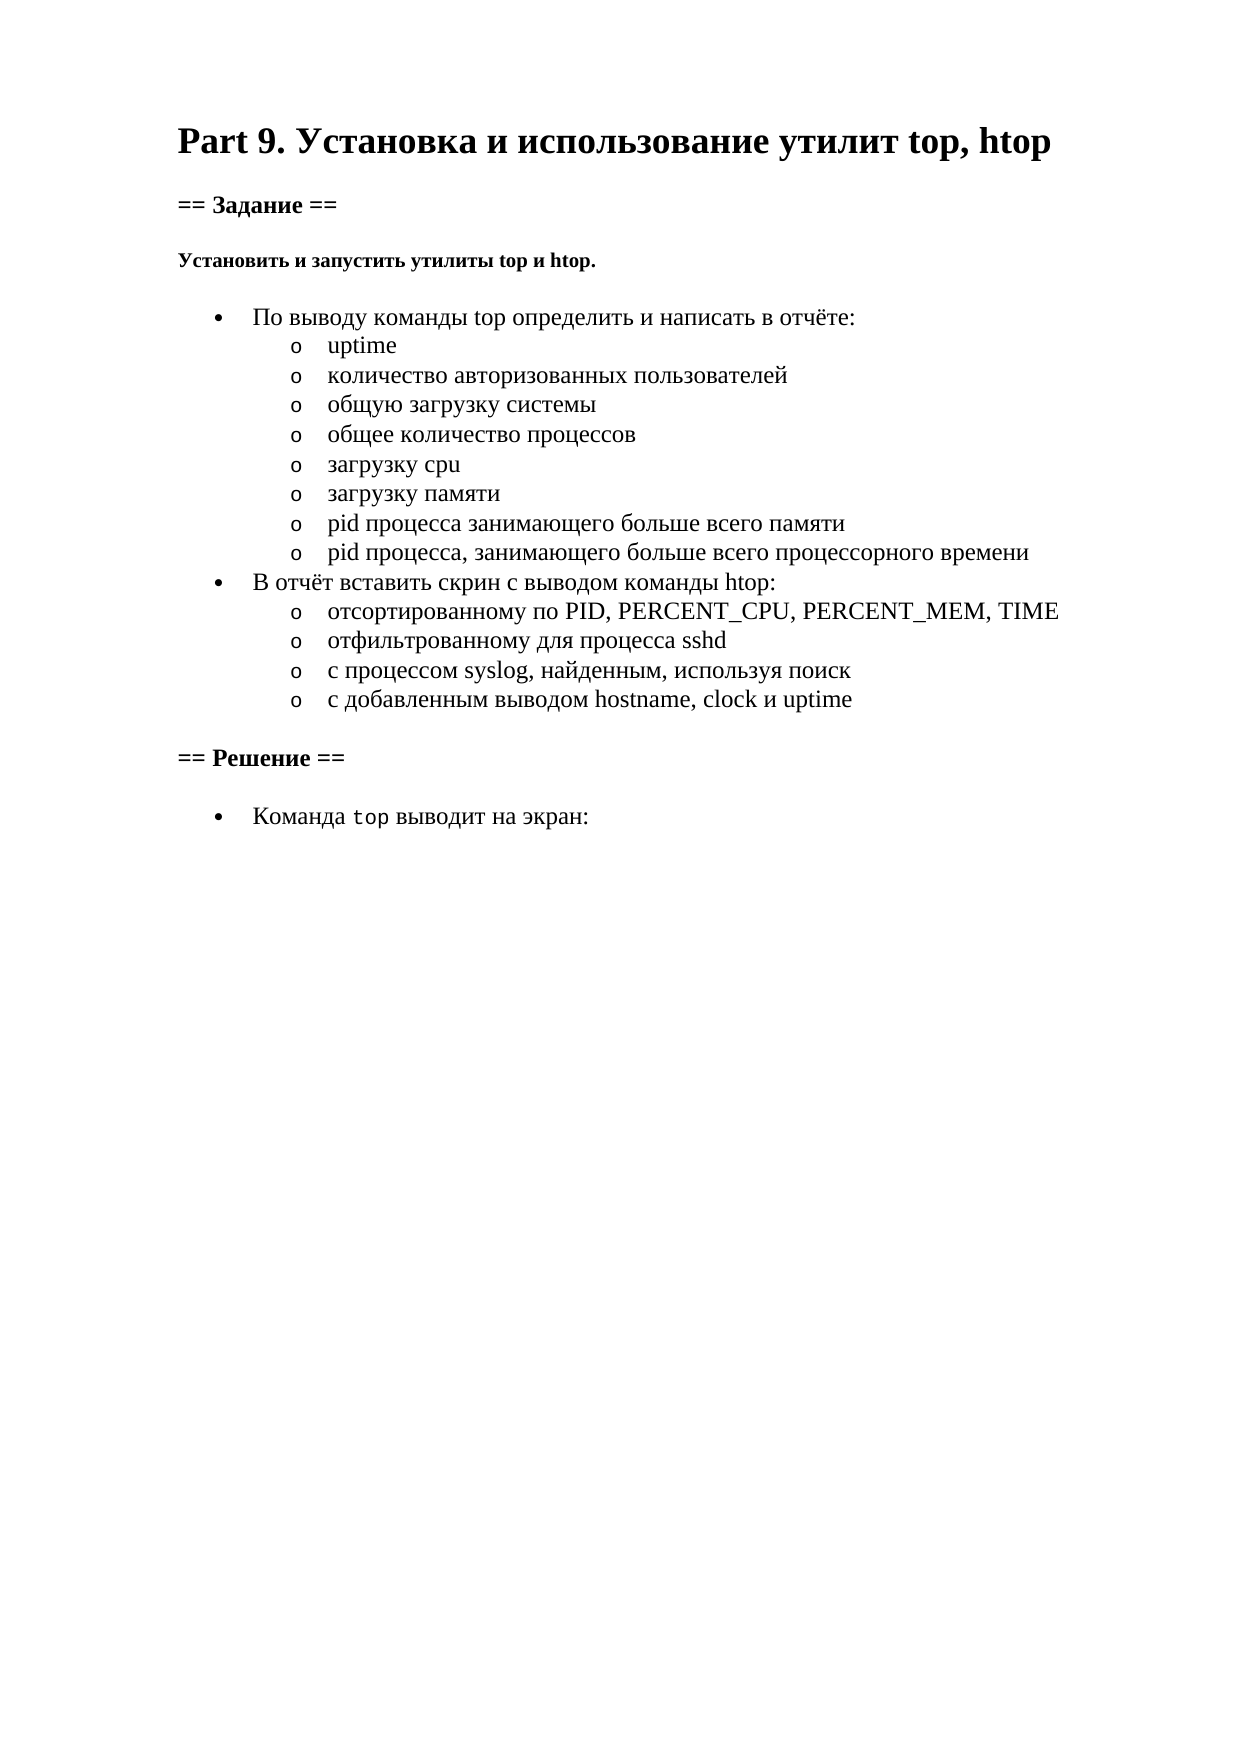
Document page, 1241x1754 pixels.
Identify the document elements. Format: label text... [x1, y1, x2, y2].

list общую загрузку системы [290, 389, 1152, 419]
list общее количество процессов [290, 419, 1152, 449]
list количество авторизованных пользователей [290, 360, 1152, 389]
list отсортированному по PID, PERCENT_CPU, PERCENT_MEM, TIME [290, 596, 1152, 625]
text == Задание == [177, 190, 1152, 219]
text == Решение == [177, 743, 1152, 772]
list загрузку памяти [290, 478, 1152, 508]
text Part 9. Установка и использование утилит top, htop [177, 118, 1152, 161]
list Команда top выводит на экран: [215, 801, 1152, 831]
list По выводу команды top определить и написать в отчёте: [215, 302, 1152, 330]
list с добавленным выводом hostname, clock и uptime [290, 684, 1152, 714]
text Установить и запустить утилиты top и htop. [177, 248, 1152, 272]
list отфильтрованному для процесса sshd [290, 625, 1152, 655]
list pid процесса, занимающего больше всего процессорного времени [290, 537, 1152, 567]
list В отчёт вставить скрин с выводом команды htop: [215, 567, 1152, 596]
list загрузку cpu [290, 449, 1152, 478]
list uptime [290, 330, 1152, 360]
list с процессом syslog, найденным, используя поиск [290, 655, 1152, 684]
list pid процесса занимающего больше всего памяти [290, 508, 1152, 537]
